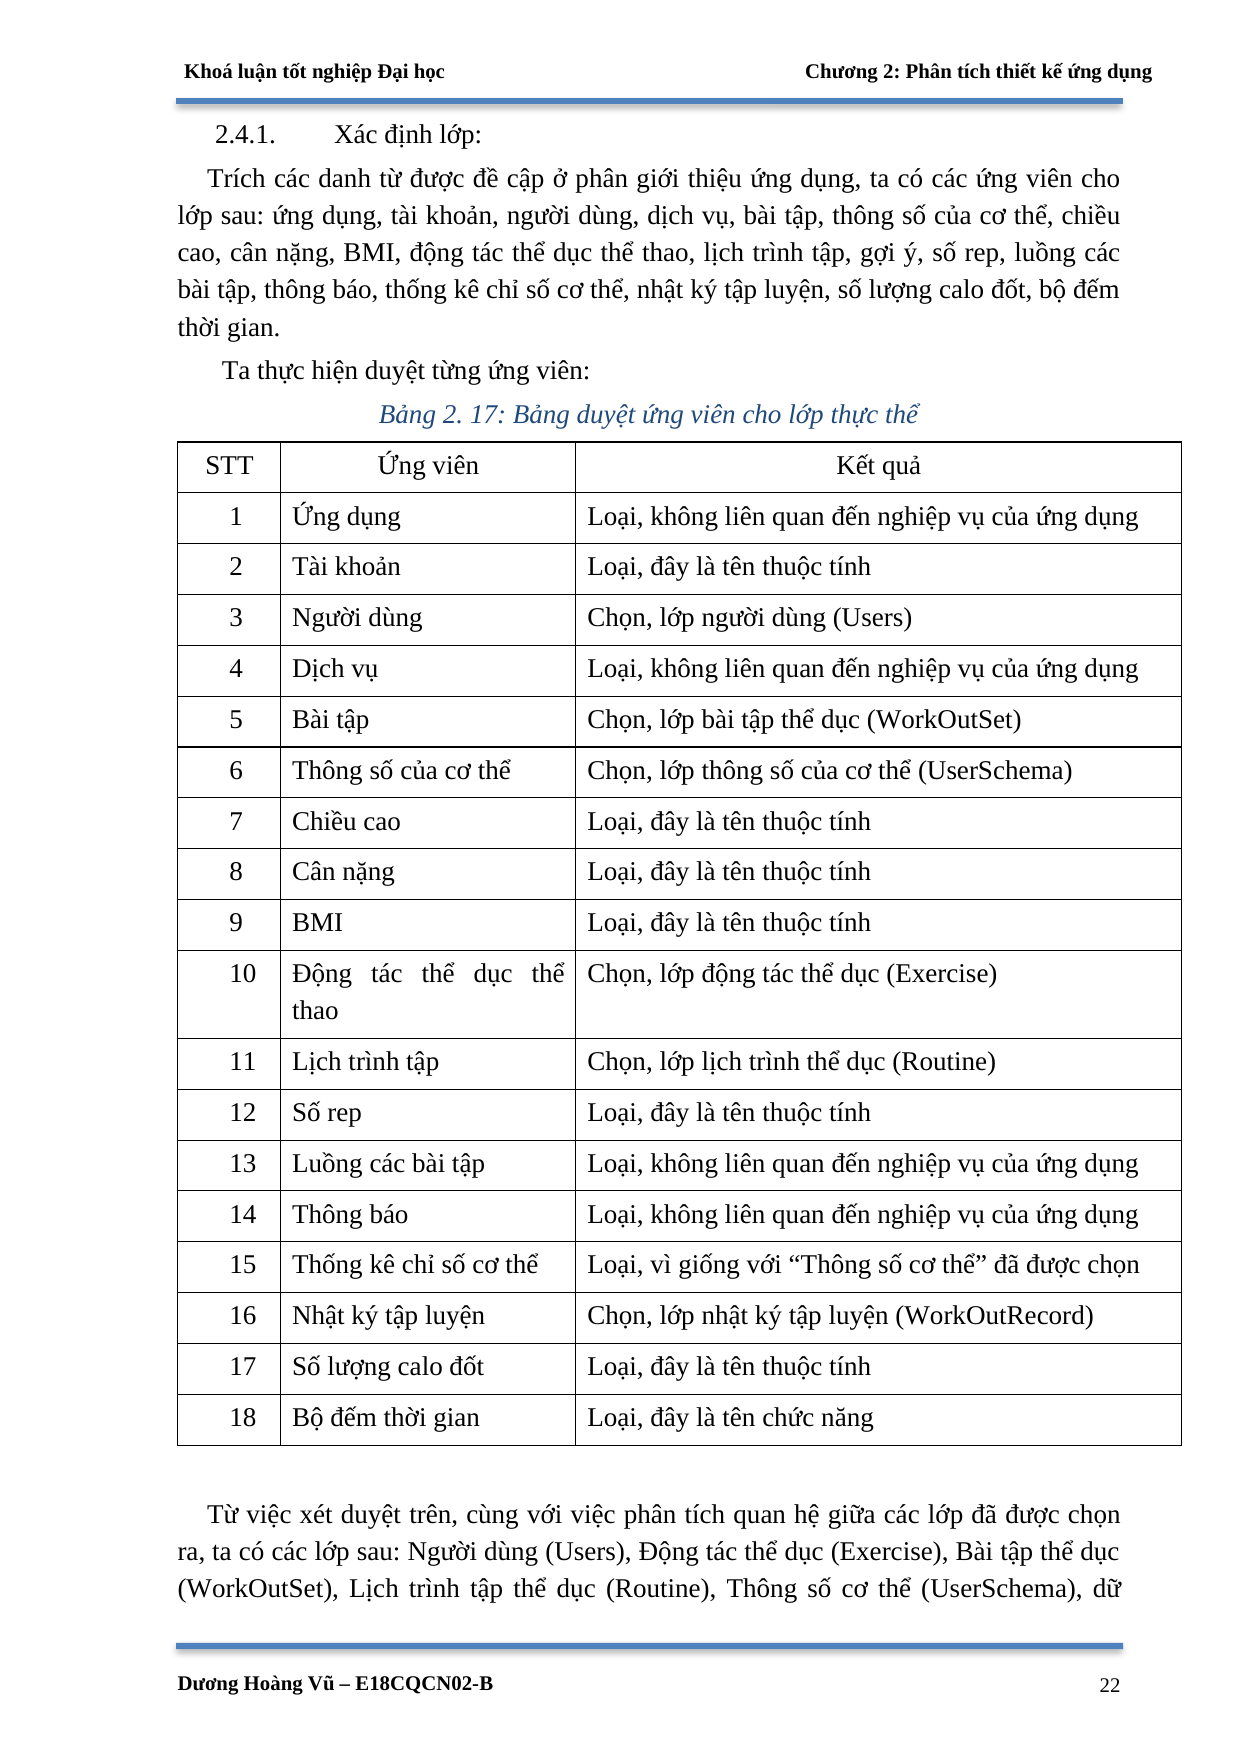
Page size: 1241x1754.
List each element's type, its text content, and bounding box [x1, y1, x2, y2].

table_cell [178, 646, 280, 696]
table_cell Thông báo [281, 1191, 575, 1241]
table_cell [178, 1039, 280, 1089]
text Bảng 2. 17: Bảng duyệt ứng viên cho lớp thực thể [177, 398, 1122, 429]
table_cell Luồng các bài tập [281, 1141, 575, 1190]
table_cell [178, 493, 280, 543]
table_cell [178, 1293, 280, 1343]
table_cell Thống kê chỉ số cơ thể [281, 1242, 575, 1292]
table_cell [178, 1395, 280, 1444]
table_cell [178, 748, 280, 797]
table_cell Loại, đây là tên thuộc tính [576, 900, 1181, 950]
table_cell [178, 1090, 280, 1139]
table_cell Ứng dụng [281, 493, 575, 543]
table_cell Số rep [281, 1090, 575, 1139]
table_cell [178, 900, 280, 950]
table_cell Lịch trình tập [281, 1039, 575, 1089]
table_cell Chiều cao [281, 798, 575, 848]
table_header STT [178, 443, 280, 492]
list Xác định lớp: [215, 118, 1122, 149]
table_cell Chọn, lớp động tác thể dục (Exercise) [576, 951, 1181, 1038]
table_cell Loại, không liên quan đến nghiệp vụ của ứng dụng [576, 646, 1181, 696]
table_header Kết quả [576, 443, 1181, 492]
table_cell Loại, không liên quan đến nghiệp vụ của ứng dụng [576, 1141, 1181, 1190]
table_cell [178, 1242, 280, 1292]
table_cell Động tác thể dục thể thao [281, 951, 575, 1038]
table_cell Loại, không liên quan đến nghiệp vụ của ứng dụng [576, 493, 1181, 543]
table_cell [178, 1191, 280, 1241]
table_cell BMI [281, 900, 575, 950]
table_cell Cân nặng [281, 849, 575, 899]
table_cell Nhật ký tập luyện [281, 1293, 575, 1343]
table_cell Chọn, lớp lịch trình thể dục (Routine) [576, 1039, 1181, 1089]
table_cell Loại, đây là tên thuộc tính [576, 849, 1181, 899]
table_cell Loại, vì giống với “Thông số cơ thể” đã được chọn [576, 1242, 1181, 1292]
table_cell Chọn, lớp nhật ký tập luyện (WorkOutRecord) [576, 1293, 1181, 1343]
table_cell Chọn, lớp thông số của cơ thể (UserSchema) [576, 748, 1181, 797]
table_cell Bộ đếm thời gian [281, 1395, 575, 1444]
table_cell [178, 697, 280, 746]
table_cell Chọn, lớp bài tập thể dục (WorkOutSet) [576, 697, 1181, 746]
table_cell [178, 798, 280, 848]
table_cell Thông số của cơ thể [281, 748, 575, 797]
table_cell [178, 595, 280, 645]
table_cell Loại, đây là tên thuộc tính [576, 1344, 1181, 1394]
text Ta thực hiện duyệt từng ứng viên: [177, 354, 1122, 386]
table_cell Tài khoản [281, 544, 575, 594]
table_cell [178, 1141, 280, 1190]
table_cell Loại, đây là tên chức năng [576, 1395, 1181, 1444]
table_cell Loại, không liên quan đến nghiệp vụ của ứng dụng [576, 1191, 1181, 1241]
table_cell Loại, đây là tên thuộc tính [576, 1090, 1181, 1139]
table_cell [178, 1344, 280, 1394]
table_header Ứng viên [281, 443, 575, 492]
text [177, 1498, 1122, 1603]
table_cell [178, 951, 280, 1038]
table_cell Dịch vụ [281, 646, 575, 696]
table_cell Chọn, lớp người dùng (Users) [576, 595, 1181, 645]
table_cell Loại, đây là tên thuộc tính [576, 544, 1181, 594]
table_cell Loại, đây là tên thuộc tính [576, 798, 1181, 848]
table_cell Số lượng calo đốt [281, 1344, 575, 1394]
table_cell Người dùng [281, 595, 575, 645]
table_cell [178, 849, 280, 899]
table_cell [178, 544, 280, 594]
text Trích các danh từ được đề cập ở phân giới thiệu ứng dụng, ta có các ứng viên cho lớp sau: ứng dụng, tài khoản, người dùng, dịch vụ, bài tập, thông số của cơ thể, chiều cao, cân nặng, BMI, động tác thể dục thể thao, lịch trình tập, gợi ý, số rep, luồng các bài tập, thông báo, thống kê chỉ số cơ thể, nhật ký tập luyện, số lượng calo đốt, bộ đếm thời gian. [177, 162, 1122, 342]
table_cell Bài tập [281, 697, 575, 746]
